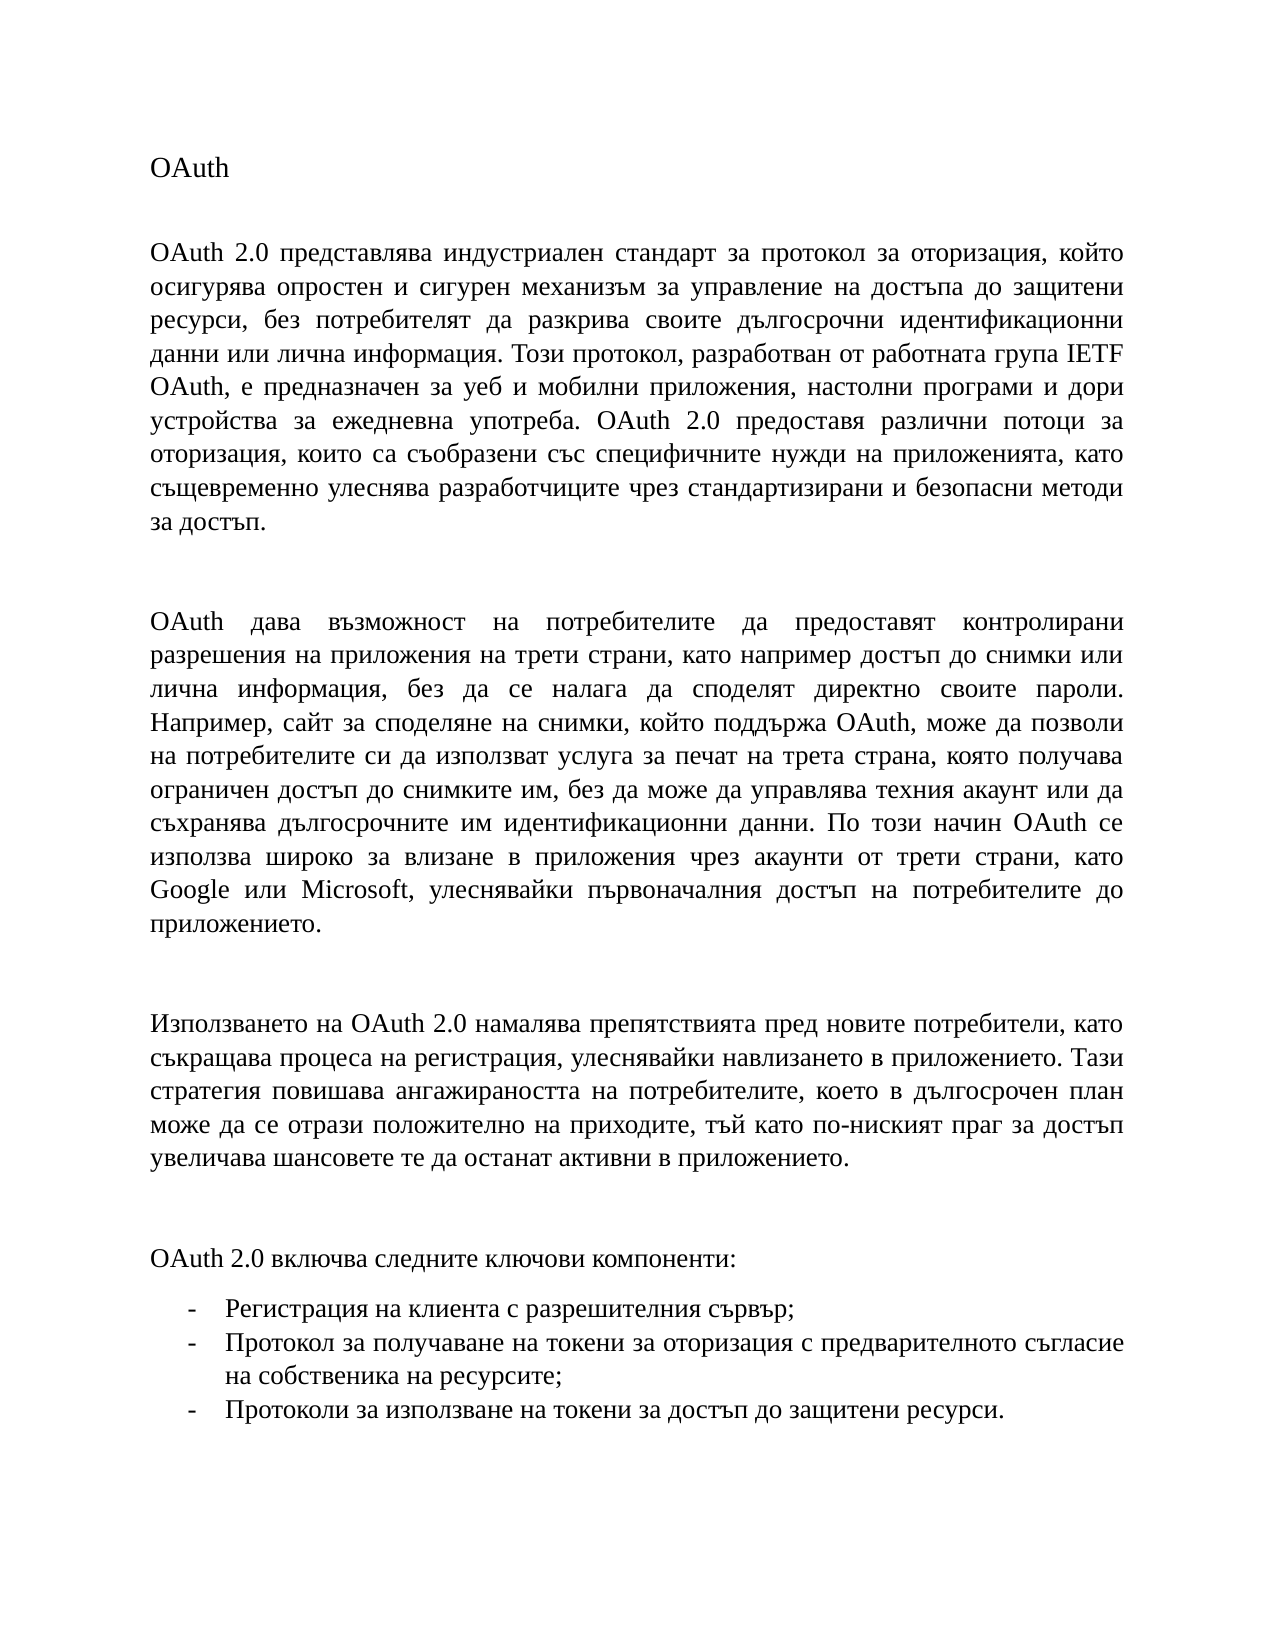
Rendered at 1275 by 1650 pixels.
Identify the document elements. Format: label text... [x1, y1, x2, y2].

text Използването на OAuth 2.0 намалява препятствията пред новите потребители, като съкращава процеса на регистрация, улеснявайки навлизането в приложението. Тази стратегия повишава ангажираността на потребителите, което в дългосрочен план може да се отрази положително на приходите, тъй като по-ниският праг за достъп увеличава шансовете те да останат активни в приложението. [150, 1007, 1125, 1173]
list Протокол за получаване на токени за оторизация с предварителното съгласие на собственика на ресурсите; [187, 1326, 1125, 1390]
text OAuth 2.0 представлява индустриален стандарт за протокол за оторизация, който осигурява опростен и сигурен механизъм за управление на достъпа до защитени ресурси, без потребителят да разкрива своите дългосрочни идентификационни данни или лична информация. Този протокол, разработван от работната група IETF OAuth, е предназначен за уеб и мобилни приложения, настолни програми и дори устройства за ежедневна употреба. OAuth 2.0 предоставя различни потоци за оторизация, които са съобразени със специфичните нужди на приложенията, като същевременно улеснява разработчиците чрез стандартизирани и безопасни методи за достъп. [150, 236, 1125, 536]
list Протоколи за използване на токени за достъп до защитени ресурси. [187, 1393, 1125, 1424]
text OAuth дава възможност на потребителите да предоставят контролирани разрешения на приложения на трети страни, като например достъп до снимки или лична информация, без да се налага да споделят директно своите пароли. Например, сайт за споделяне на снимки, който поддържа OAuth, може да позволи на потребителите си да използват услуга за печат на трета страна, която получава ограничен достъп до снимките им, без да може да управлява техния акаунт или да съхранява дългосрочните им идентификационни данни. По този начин OAuth се използва широко за влизане в приложения чрез акаунти от трети страни, като Google или Microsoft, улеснявайки първоначалния достъп на потребителите до приложението. [150, 605, 1125, 938]
subtitle OAuth [150, 150, 1125, 183]
list Регистрация на клиента с разрешителния сървър; [187, 1292, 1125, 1323]
text OAuth 2.0 включва следните ключови компоненти: [150, 1242, 1125, 1273]
